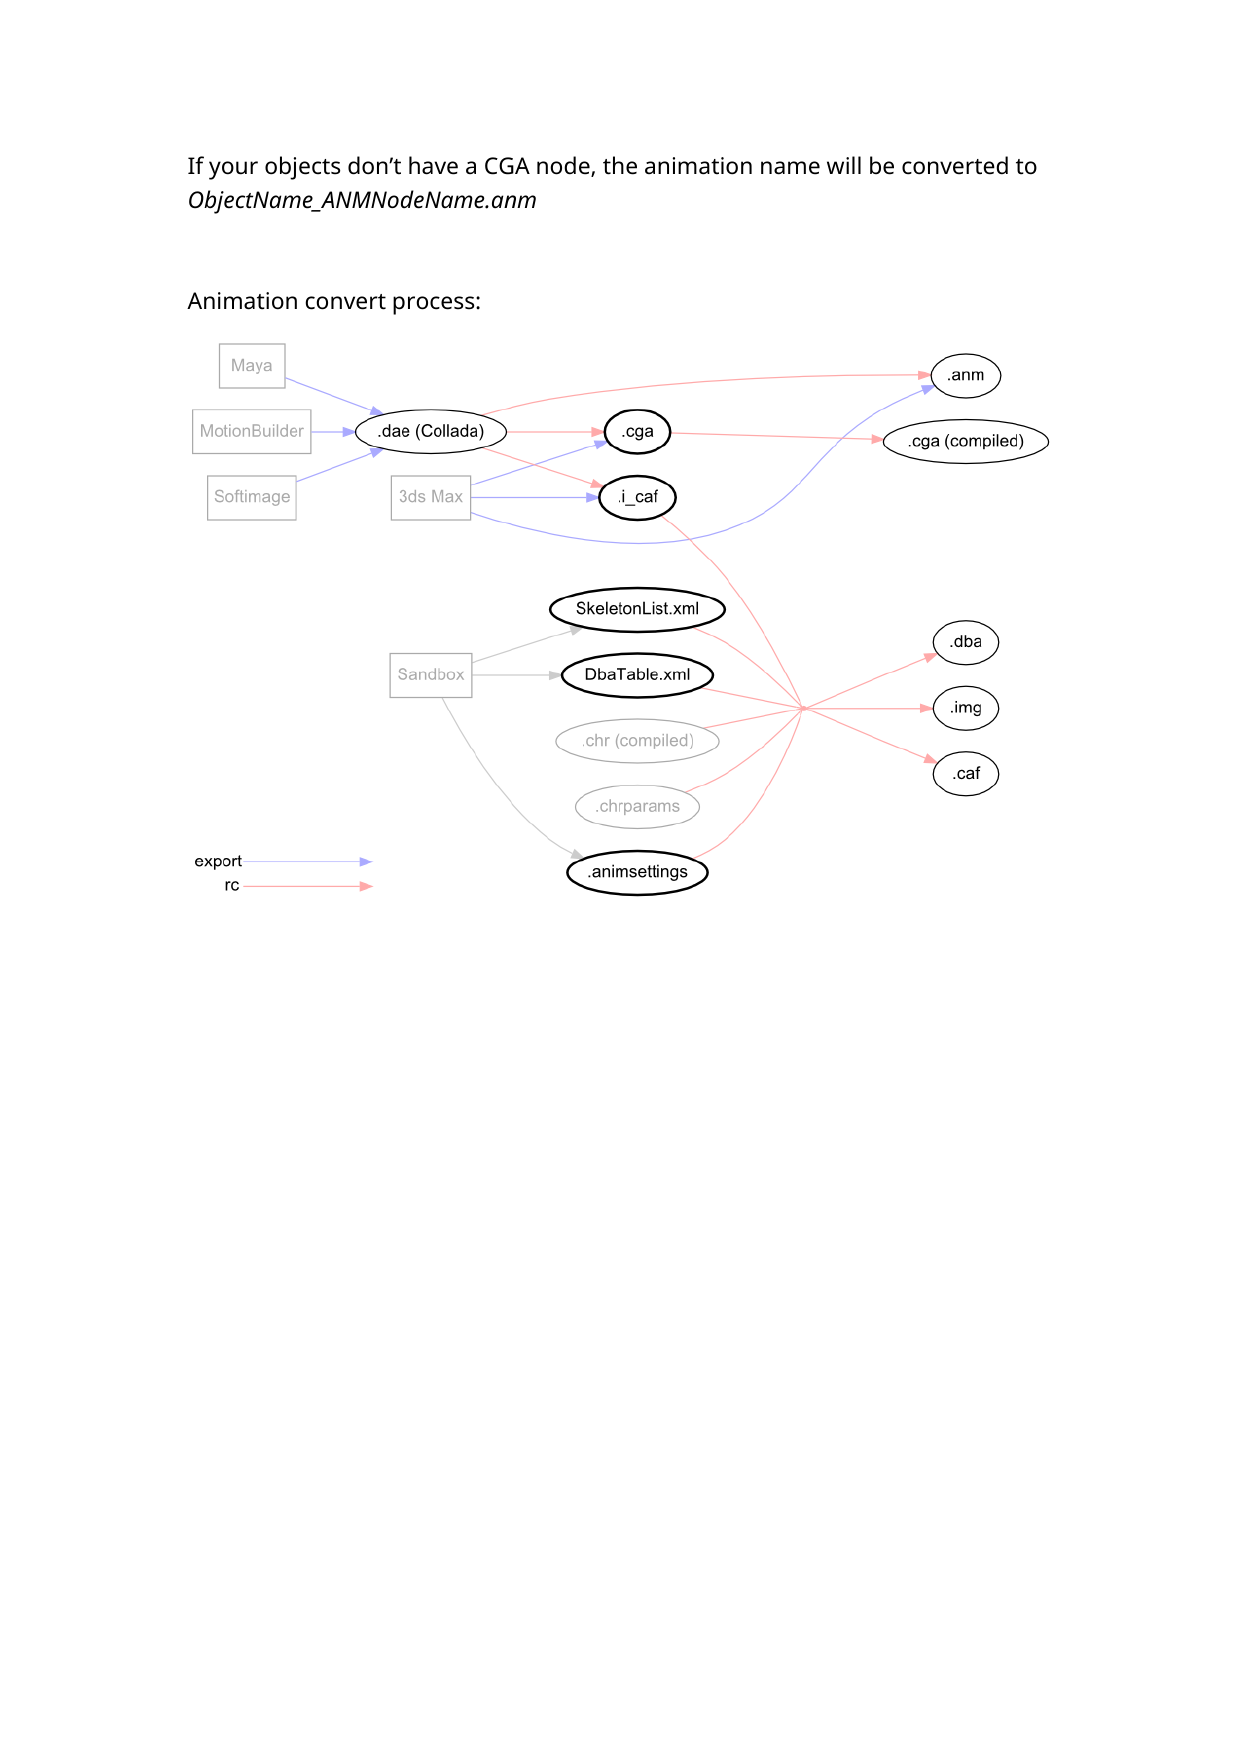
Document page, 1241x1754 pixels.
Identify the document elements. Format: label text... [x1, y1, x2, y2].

text If your objects don’t have a CGA node, the animation name will be converted to ObjectName_ANMNodeName.anm [187, 150, 1053, 215]
text Animation convert process: [187, 284, 1053, 316]
picture [187, 335, 1053, 899]
